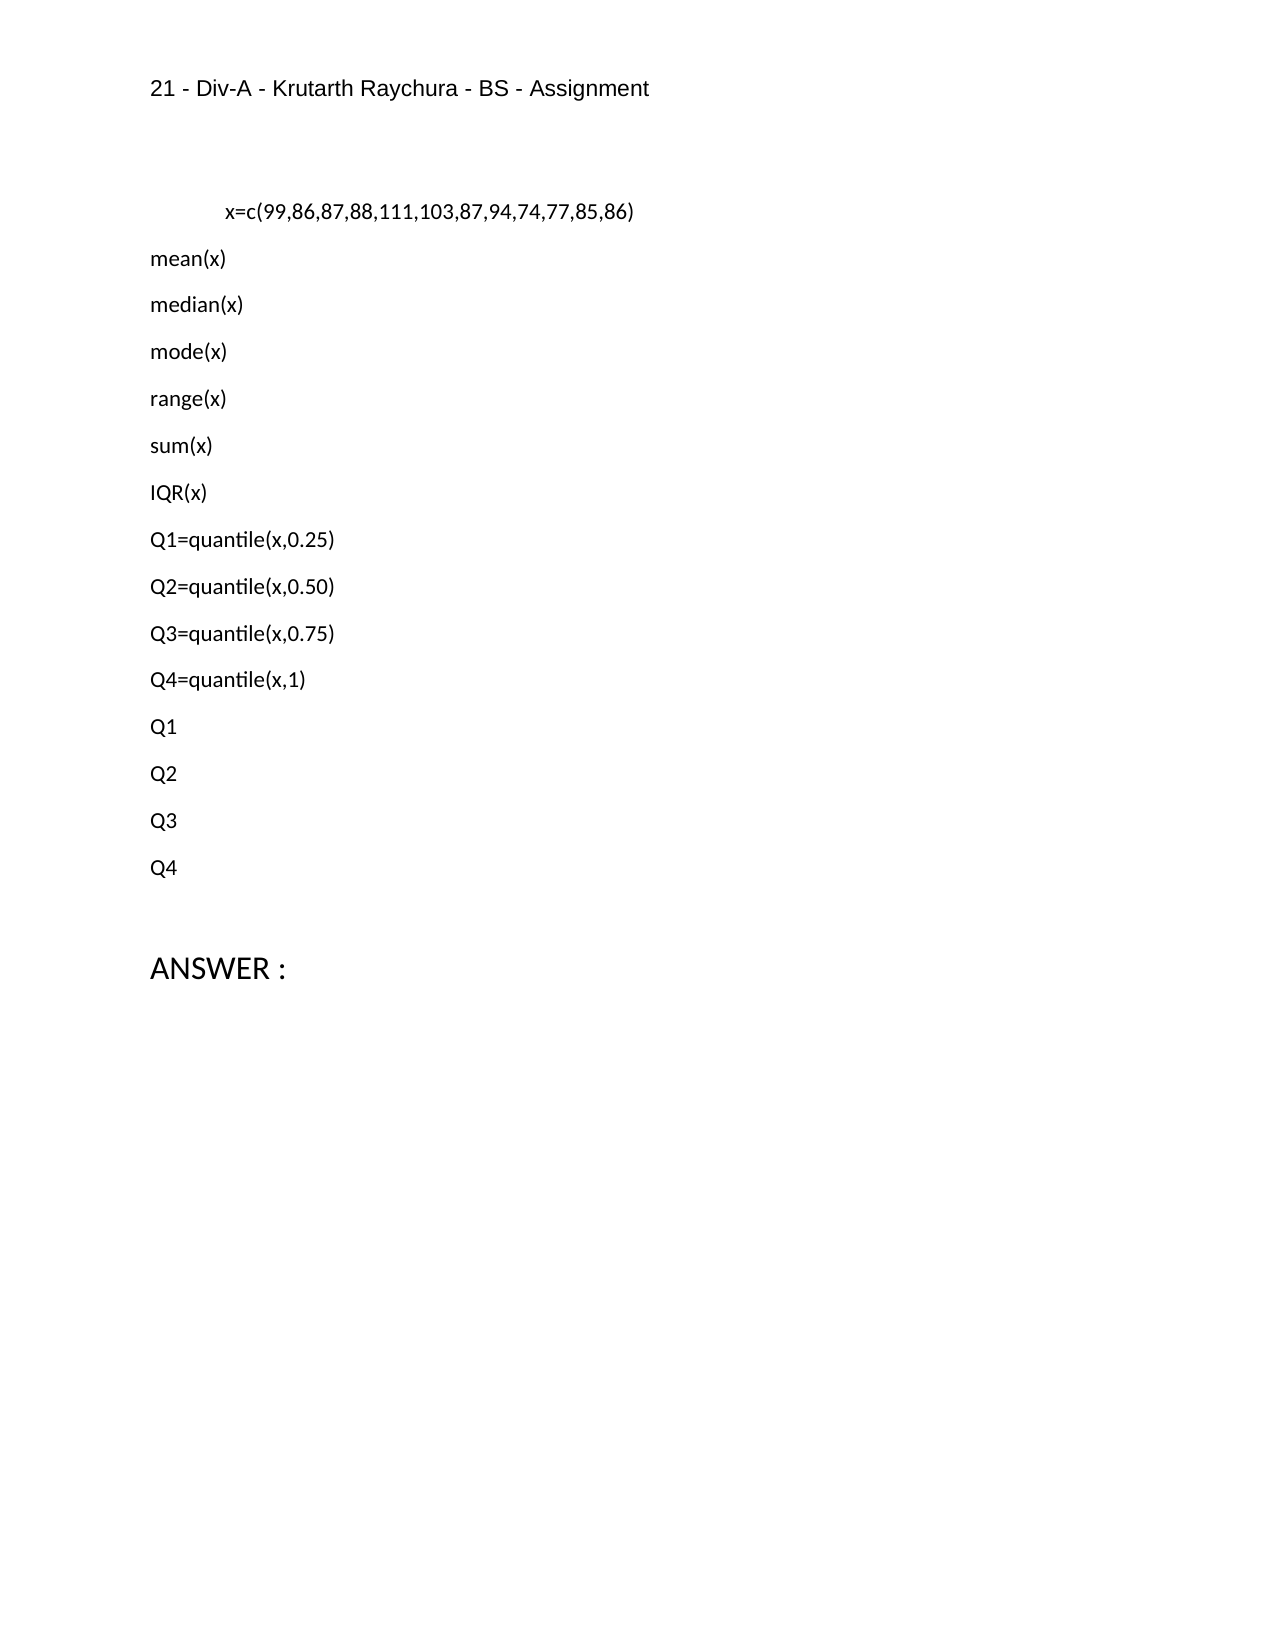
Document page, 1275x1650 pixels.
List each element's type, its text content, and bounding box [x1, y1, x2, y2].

text Q4 [150, 853, 1125, 881]
text ANSWER : [150, 947, 1125, 988]
text mean(x) [150, 244, 1125, 272]
text Q3 [150, 806, 1125, 834]
text Q3=quantile(x,0.75) [150, 619, 1125, 647]
text median(x) [150, 291, 1125, 319]
text Q2=quantile(x,0.50) [150, 572, 1125, 600]
text sum(x) [150, 431, 1125, 459]
text Q4=quantile(x,1) [150, 666, 1125, 694]
text Q1 [150, 712, 1125, 741]
text Q1=quantile(x,0.25) [150, 525, 1125, 553]
text Q2 [150, 759, 1125, 787]
text IQR(x) [150, 478, 1125, 506]
text mode(x) [150, 337, 1125, 366]
text x=c(99,86,87,88,111,103,87,94,74,77,85,86) [150, 197, 1125, 225]
text range(x) [150, 384, 1125, 412]
